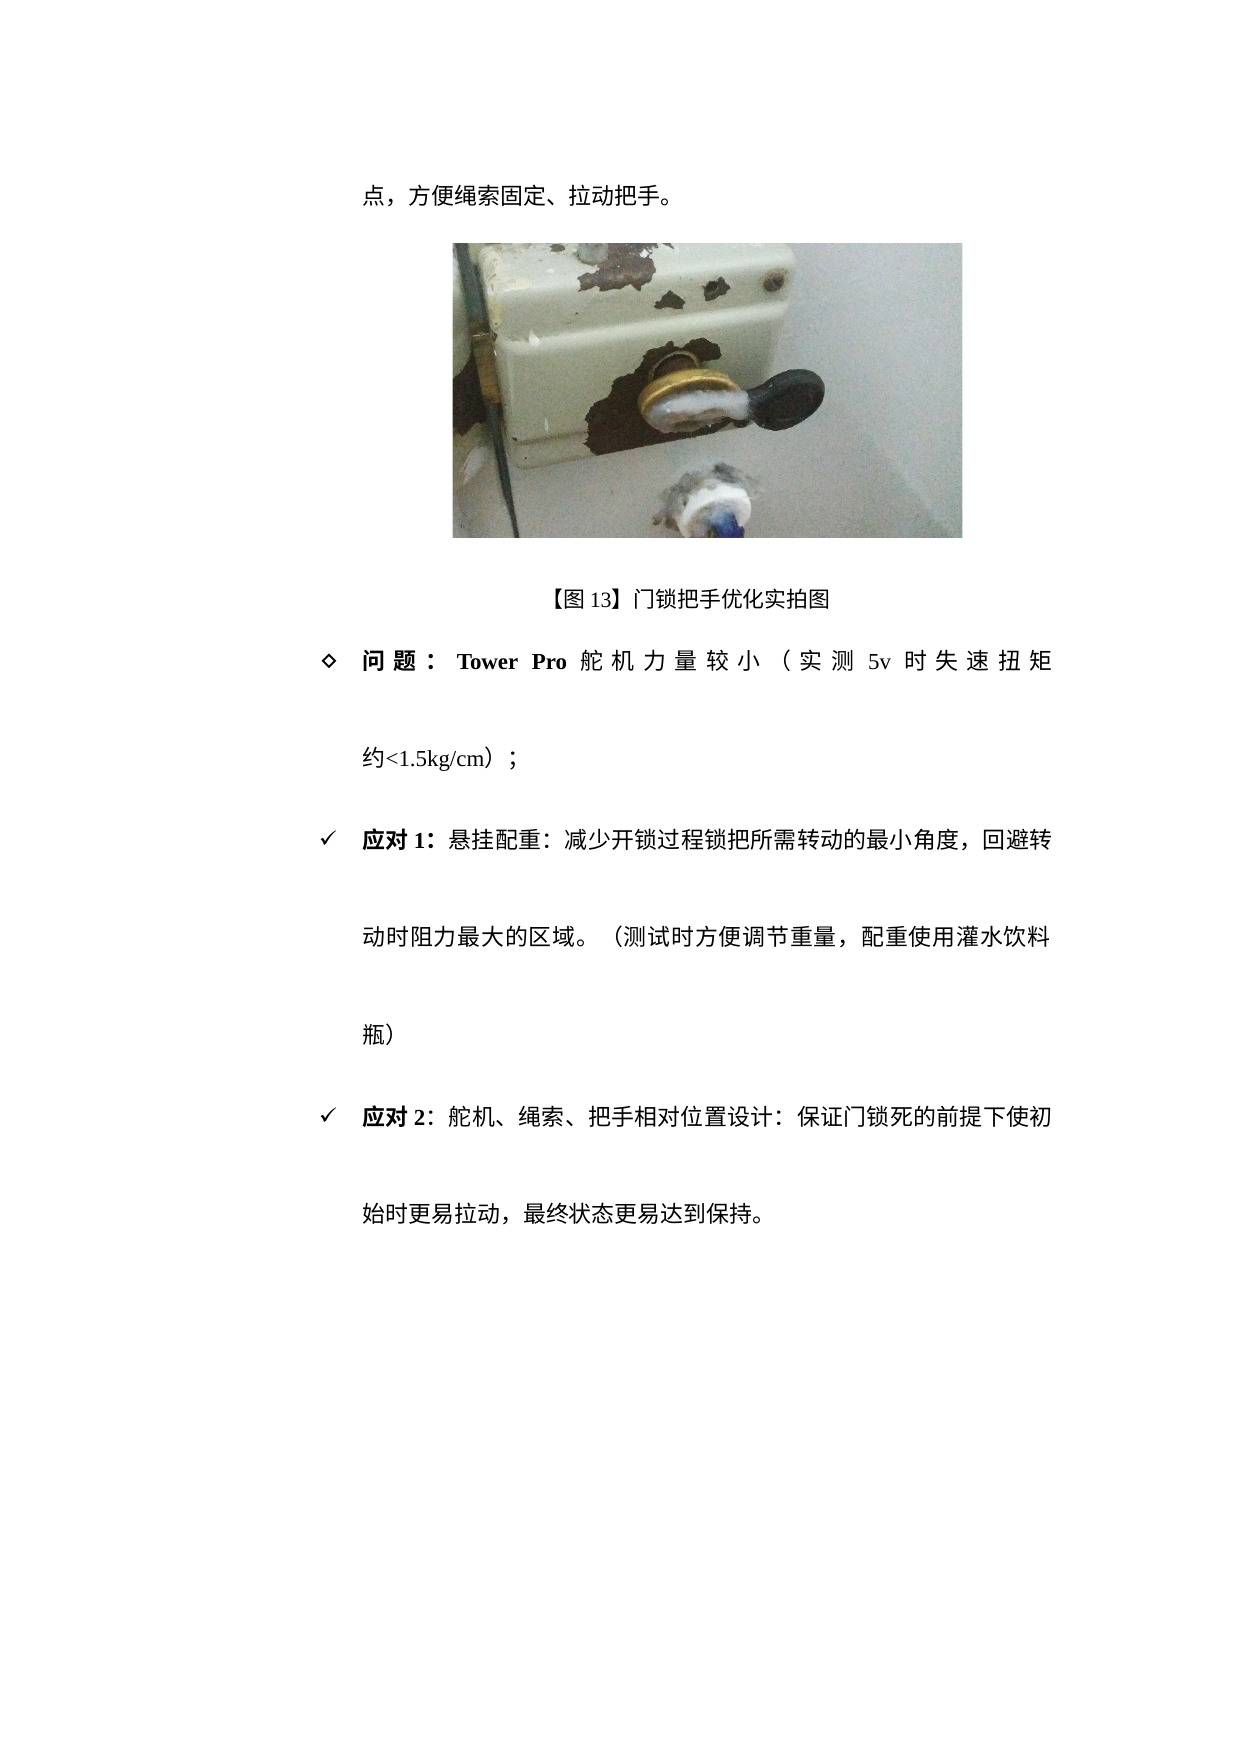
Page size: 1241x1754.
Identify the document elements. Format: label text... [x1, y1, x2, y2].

list 应对2：舵机、绳索、把手相对位置设计：保证门锁死的前提下使初始时更易拉动，最终状态更易达到保持。 [319, 1082, 1053, 1245]
list 应对1：悬挂配重：减少开锁过程锁把所需转动的最小角度，回避转动时阻力最大的区域。（测试时方便调节重量，配重使用灌水饮料瓶） [319, 806, 1053, 1066]
list 问题：Tower Pro舵机力量较小（实测5v时失速扭矩约<1.5kg/cm）； [319, 627, 1053, 789]
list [319, 162, 1053, 227]
text 【图13】门锁把手优化实拍图 [319, 582, 1053, 614]
picture [452, 243, 963, 538]
